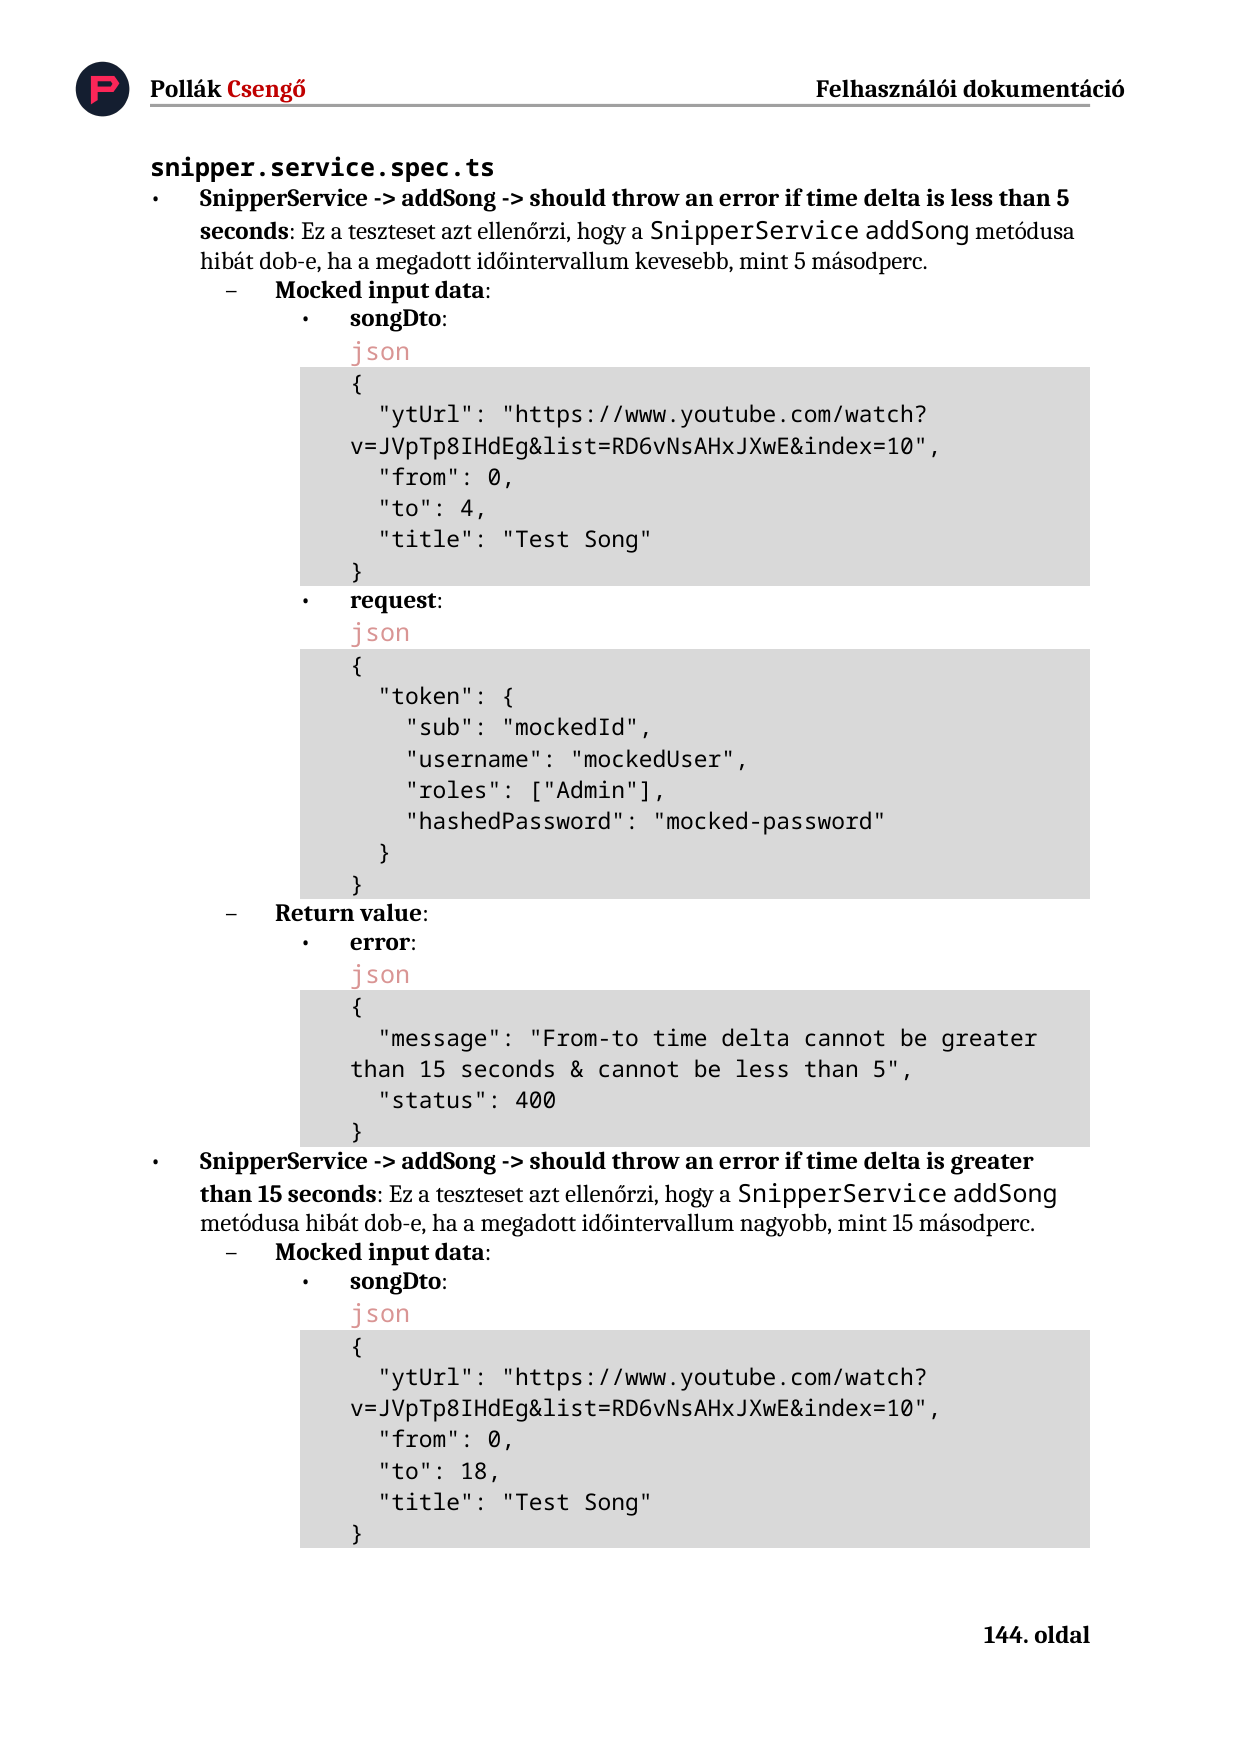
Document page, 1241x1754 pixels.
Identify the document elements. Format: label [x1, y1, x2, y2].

picture [71, 57, 132, 118]
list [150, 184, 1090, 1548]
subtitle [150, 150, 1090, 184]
